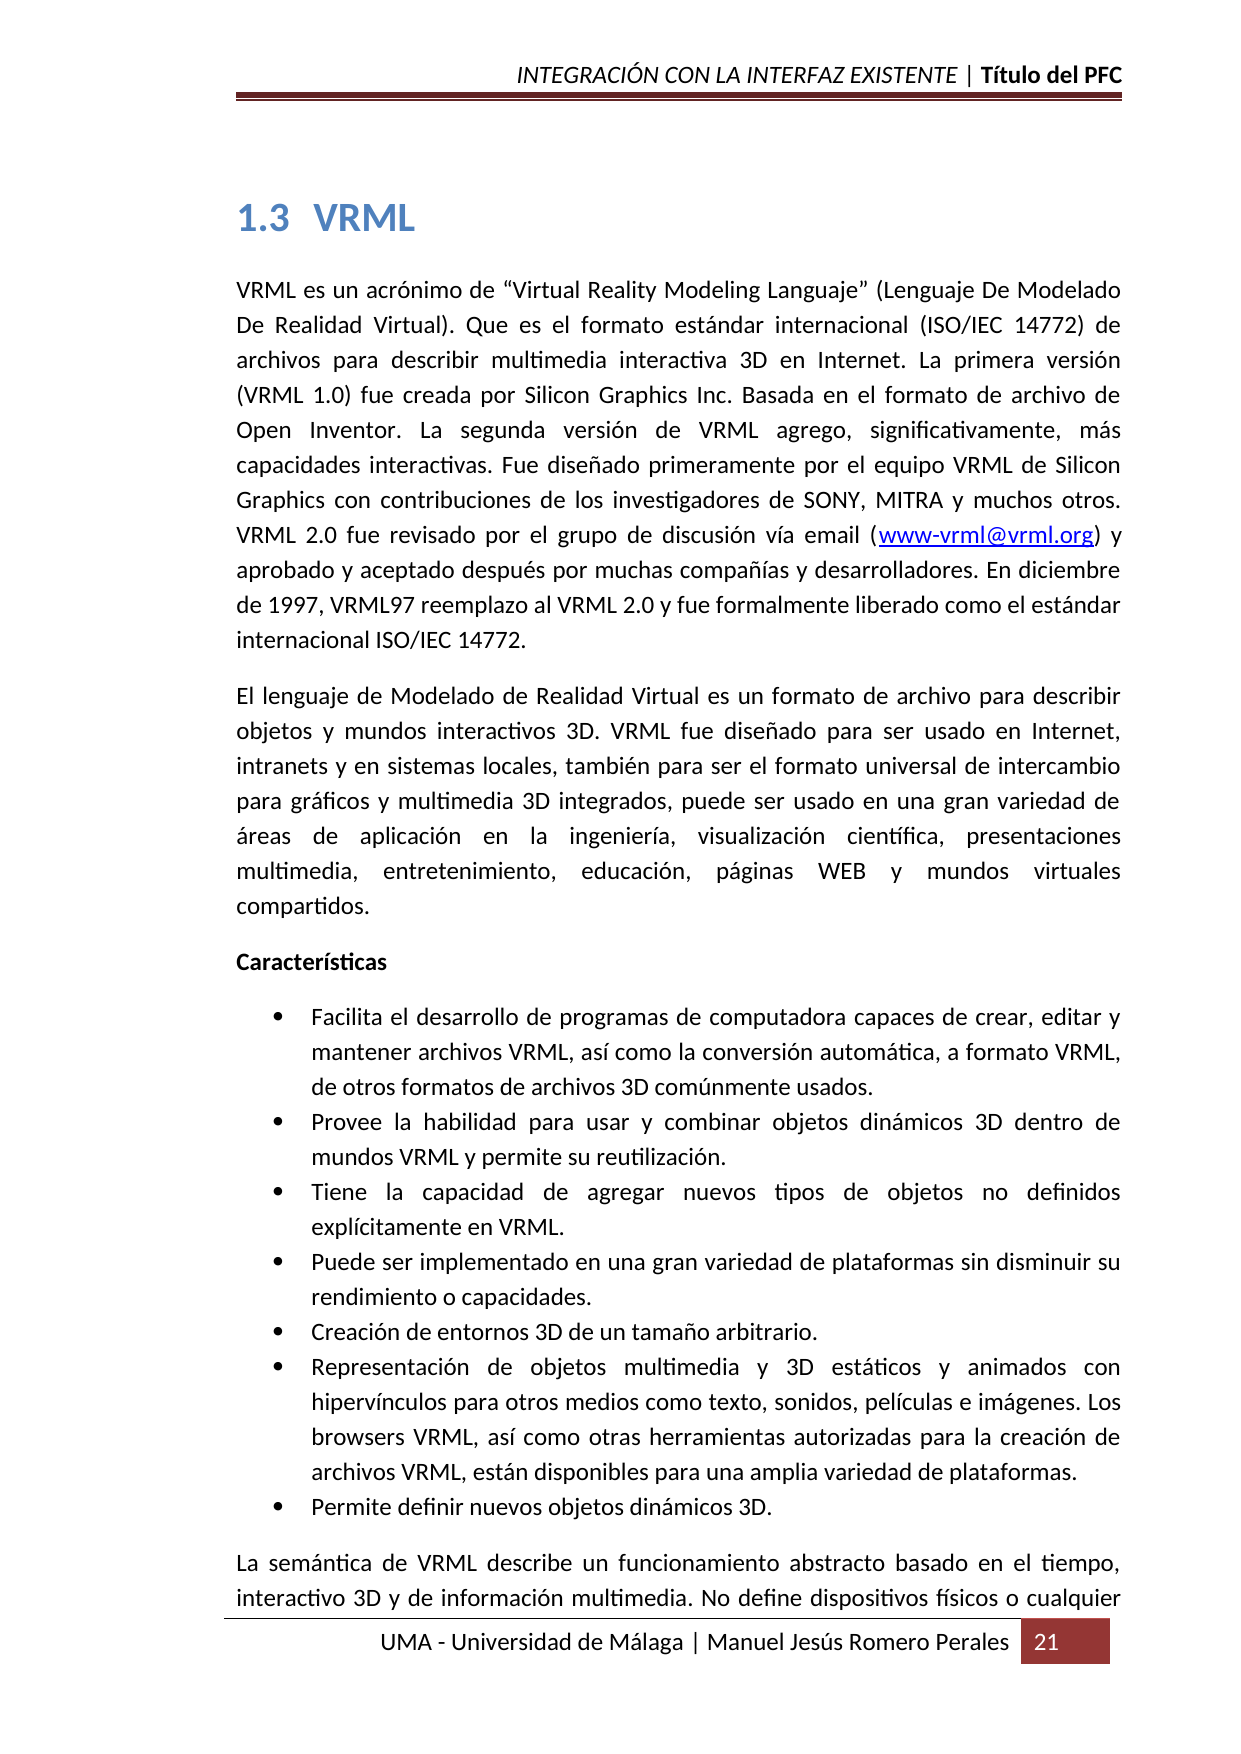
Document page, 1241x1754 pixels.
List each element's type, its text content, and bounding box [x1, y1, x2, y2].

list Representación de objetos multimedia y 3D estáticos y animados con hipervínculos para otros medios como texto, sonidos, películas e imágenes. Los browsers VRML, así como otras herramientas autorizadas para la creación de archivos VRML, están disponibles para una amplia variedad de plataformas. [274, 1352, 1122, 1487]
list Permite definir nuevos objetos dinámicos 3D. [274, 1492, 1122, 1522]
list Puede ser implementado en una gran variedad de plataformas sin disminuir su rendimiento o capacidades. [274, 1247, 1122, 1312]
text Características [236, 946, 1122, 976]
list Provee la habilidad para usar y combinar objetos dinámicos 3D dentro de mundos VRML y permite su reutilización. [274, 1107, 1122, 1172]
list Facilita el desarrollo de programas de computadora capaces de crear, editar y mantener archivos VRML, así como la conversión automática, a formato VRML, de otros formatos de archivos 3D comúnmente usados. [274, 1002, 1122, 1102]
text El lenguaje de Modelado de Realidad Virtual es un formato de archivo para describir objetos y mundos interactivos 3D. VRML fue diseñado para ser usado en Internet, intranets y en sistemas locales, también para ser el formato universal de intercambio para gráficos y multimedia 3D integrados, puede ser usado en una gran variedad de áreas de aplicación en la ingeniería, visualización científica, presentaciones multimedia, entretenimiento, educación, páginas WEB y mundos virtuales compartidos. [236, 680, 1122, 920]
list Creación de entornos 3D de un tamaño arbitrario. [274, 1317, 1122, 1347]
list Tiene la capacidad de agregar nuevos tipos de objetos no definidos explícitamente en VRML. [274, 1177, 1122, 1242]
text VRML es un acrónimo de “Virtual Reality Modeling Languaje” (Lenguaje De Modelado De Realidad Virtual). Que es el formato estándar internacional (ISO/IEC 14772) de archivos para describir multimedia interactiva 3D en Internet. La primera versión (VRML 1.0) fue creada por Silicon Graphics Inc. Basada en el formato de archivo de Open Inventor. La segunda versión de VRML agrego, significativamente, más capacidades interactivas. Fue diseñado primeramente por el equipo VRML de Silicon Graphics con contribuciones de los investigadores de SONY, MITRA y muchos otros. VRML 2.0 fue revisado por el grupo de discusión vía email (www-vrml@vrml.org) y aprobado y aceptado después por muchas compañías y desarrolladores. En diciembre de 1997, VRML97 reemplazo al VRML 2.0 y fue formalmente liberado como el estándar internacional ISO/IEC 14772. [236, 274, 1122, 654]
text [236, 1547, 1122, 1613]
subtitle VRML [236, 191, 1122, 241]
